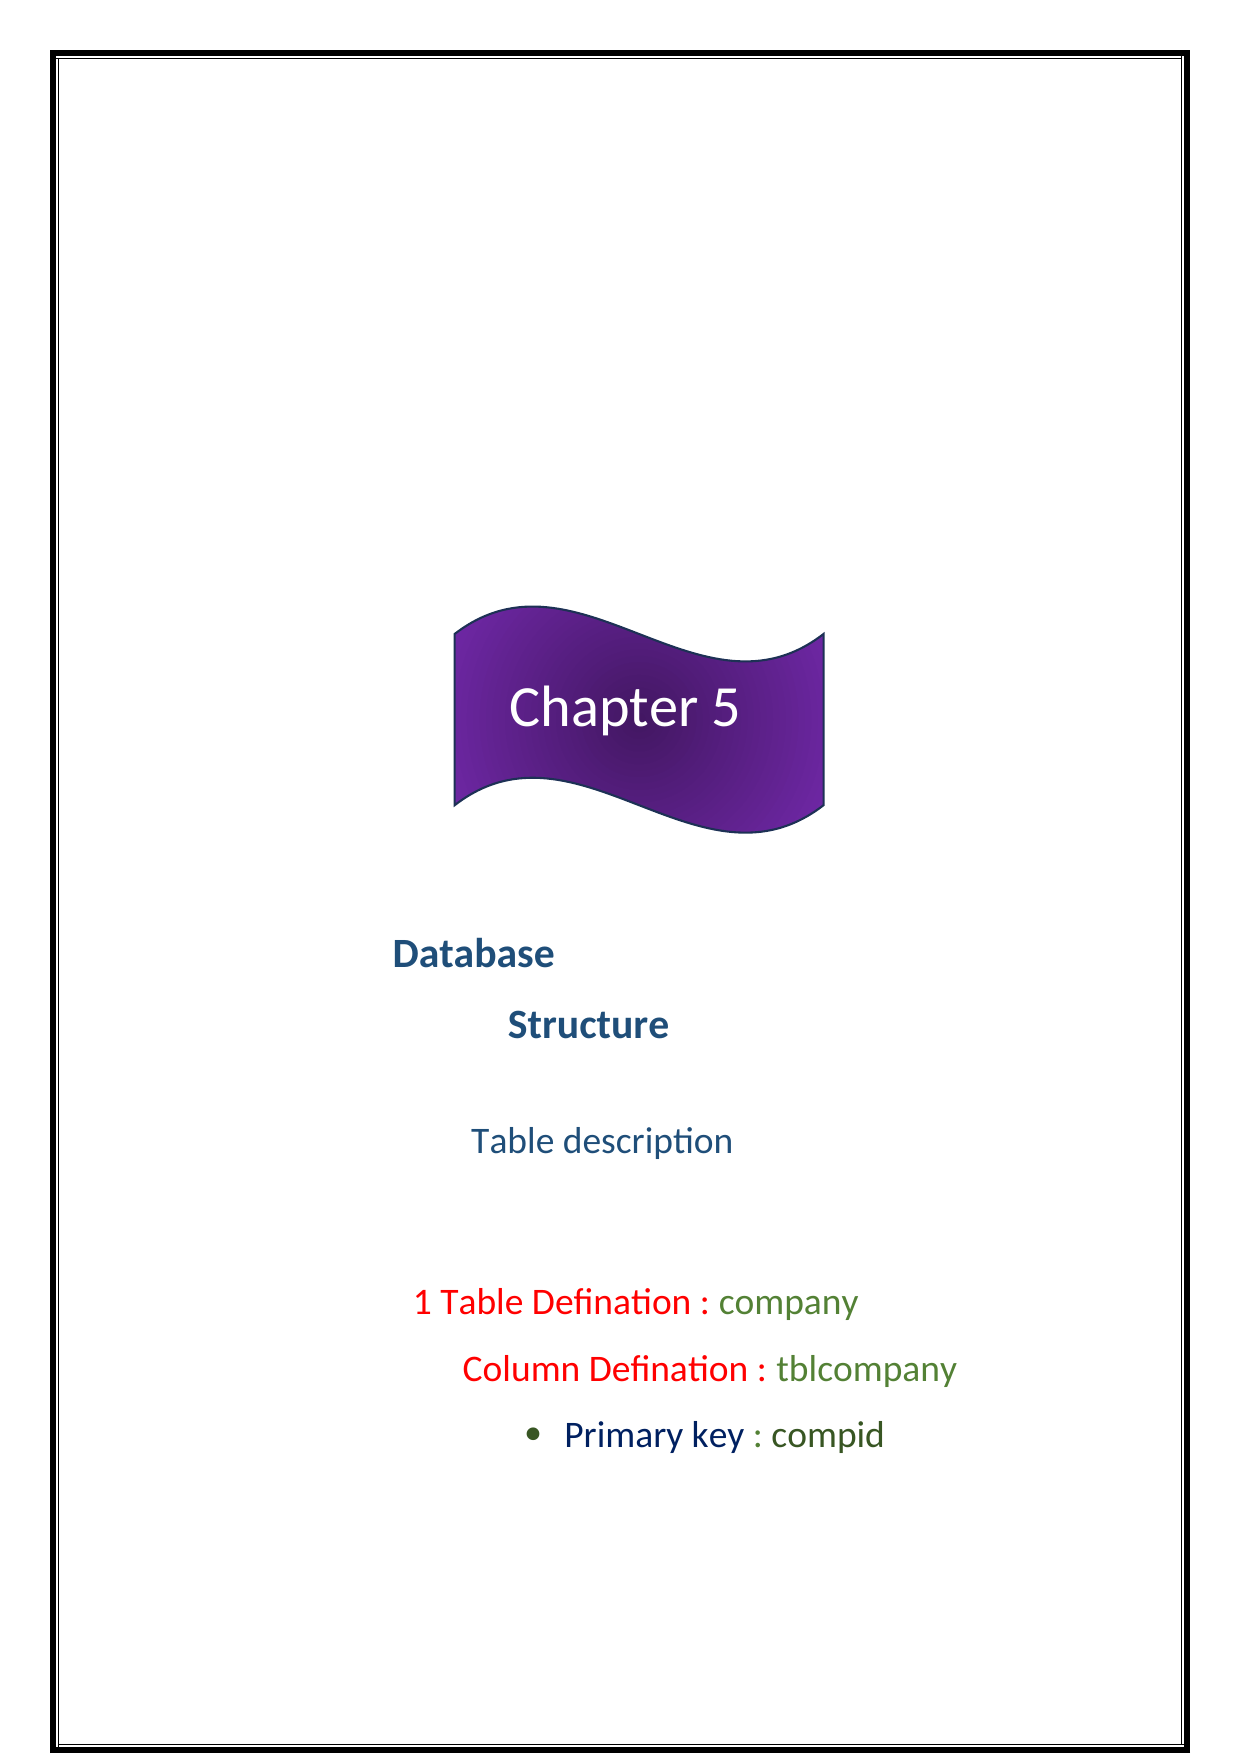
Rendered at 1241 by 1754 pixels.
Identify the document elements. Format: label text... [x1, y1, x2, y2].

text Column Defination : tblcompany [150, 1344, 1090, 1390]
text Table description [150, 1117, 1090, 1163]
text Database [150, 927, 1090, 978]
list Primary key : compid [527, 1411, 1090, 1456]
text 1 Table Defination : company [150, 1278, 1090, 1324]
text Structure [150, 998, 1090, 1049]
